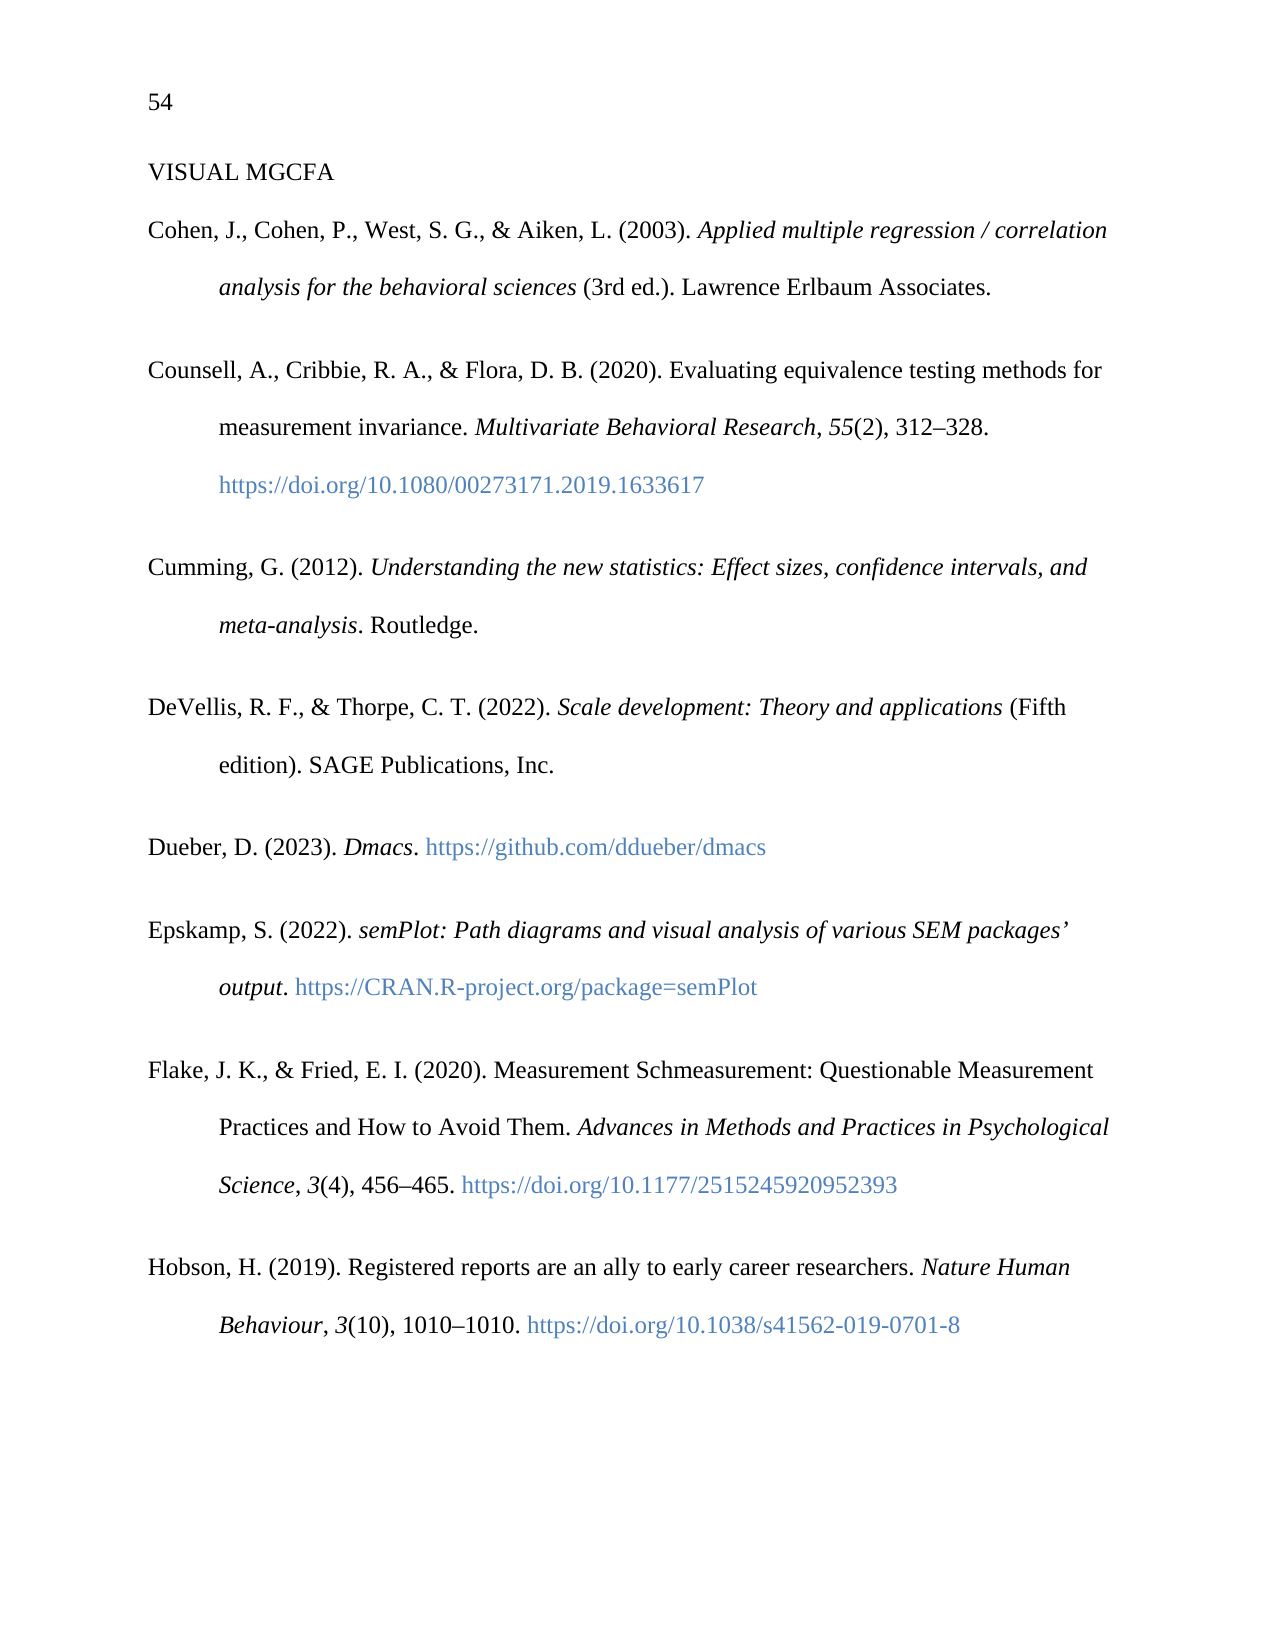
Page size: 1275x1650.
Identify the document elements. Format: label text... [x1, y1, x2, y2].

text Hobson, H. (2019). Registered reports are an ally to early career researchers. Nature Human Behaviour, 3(10), 1010–1010. https://doi.org/10.1038/s41562-019-0701-8 [148, 1252, 1127, 1339]
text Counsell, A., Cribbie, R. A., & Flora, D. B. (2020). Evaluating equivalence testing methods for measurement invariance. Multivariate Behavioral Research, 55(2), 312–328. https://doi.org/10.1080/00273171.2019.1633617 [148, 355, 1127, 499]
text Cohen, J., Cohen, P., West, S. G., & Aiken, L. (2003). Applied multiple regression / correlation analysis for the behavioral sciences (3rd ed.). Lawrence Erlbaum Associates. [148, 215, 1127, 301]
text DeVellis, R. F., & Thorpe, C. T. (2022). Scale development: Theory and applications (Fifth edition). SAGE Publications, Inc. [148, 692, 1127, 779]
text Flake, J. K., & Fried, E. I. (2020). Measurement Schmeasurement: Questionable Measurement Practices and How to Avoid Them. Advances in Methods and Practices in Psychological Science, 3(4), 456–465. https://doi.org/10.1177/2515245920952393 [148, 1055, 1127, 1199]
text Dueber, D. (2023). Dmacs. https://github.com/ddueber/dmacs [148, 832, 1127, 861]
text Epskamp, S. (2022). semPlot: Path diagrams and visual analysis of various SEM packages’ output. https://CRAN.R-project.org/package=semPlot [148, 915, 1127, 1001]
text Cumming, G. (2012). Understanding the new statistics: Effect sizes, confidence intervals, and meta-analysis. Routledge. [148, 552, 1127, 639]
